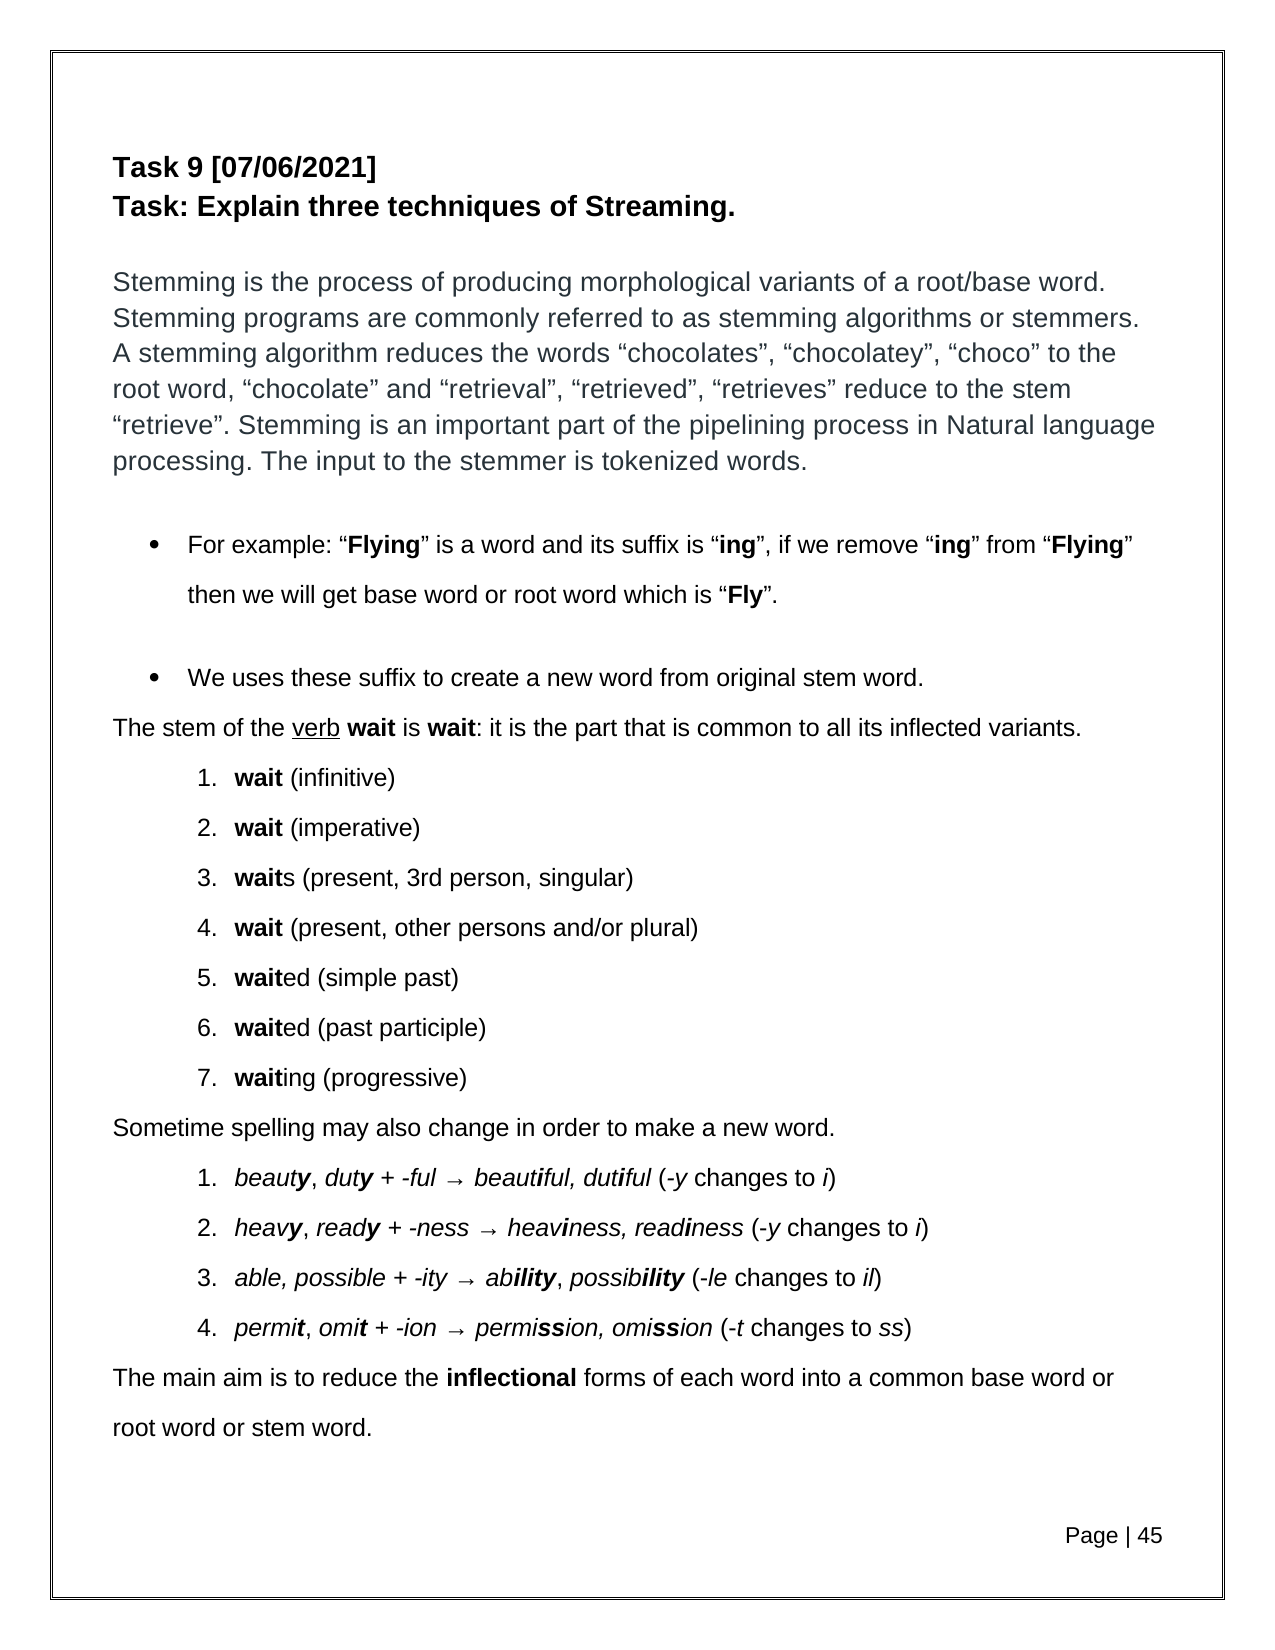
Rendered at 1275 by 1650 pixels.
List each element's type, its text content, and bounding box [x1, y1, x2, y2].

text Task 9 [07/06/2021] [112, 150, 1162, 183]
text Sometime spelling may also change in order to make a new word. [112, 1092, 1162, 1142]
list waited (past participle) [197, 992, 1162, 1042]
list wait (present, other persons and/or plural) [197, 892, 1162, 942]
list waits (present, 3rd person, singular) [197, 842, 1162, 892]
list permit, omit + -ion → permission, omission (-t changes to ss) [197, 1292, 1162, 1342]
list wait (imperative) [197, 792, 1162, 842]
list We uses these suffix to create a new word from original stem word. [150, 642, 1162, 692]
list able, possible + -ity → ability, possibility (-le changes to il) [197, 1242, 1162, 1292]
text The main aim is to reduce the inflectional forms of each word into a common base word or root word or stem word. [112, 1342, 1162, 1442]
text The stem of the verb wait is wait: it is the part that is common to all its inflected variants. [112, 692, 1162, 742]
text Task: Explain three techniques of Streaming. [112, 188, 1162, 222]
list wait (infinitive) [197, 742, 1162, 792]
list beauty, duty + -ful → beautiful, dutiful (-y changes to i) [197, 1142, 1162, 1192]
text Stemming is the process of producing morphological variants of a root/base word. Stemming programs are commonly referred to as stemming algorithms or stemmers. A stemming algorithm reduces the words “chocolates”, “chocolatey”, “choco” to the root word, “chocolate” and “retrieval”, “retrieved”, “retrieves” reduce to the stem “retrieve”. Stemming is an important part of the pipelining process in Natural language processing. The input to the stemmer is tokenized words. [112, 266, 1162, 477]
list waiting (progressive) [197, 1042, 1162, 1092]
list waited (simple past) [197, 942, 1162, 992]
list heavy, ready + -ness → heaviness, readiness (-y changes to i) [197, 1192, 1162, 1242]
list For example: “Flying” is a word and its suffix is “ing”, if we remove “ing” from “Flying” then we will get base word or root word which is “Fly”. [150, 509, 1162, 609]
